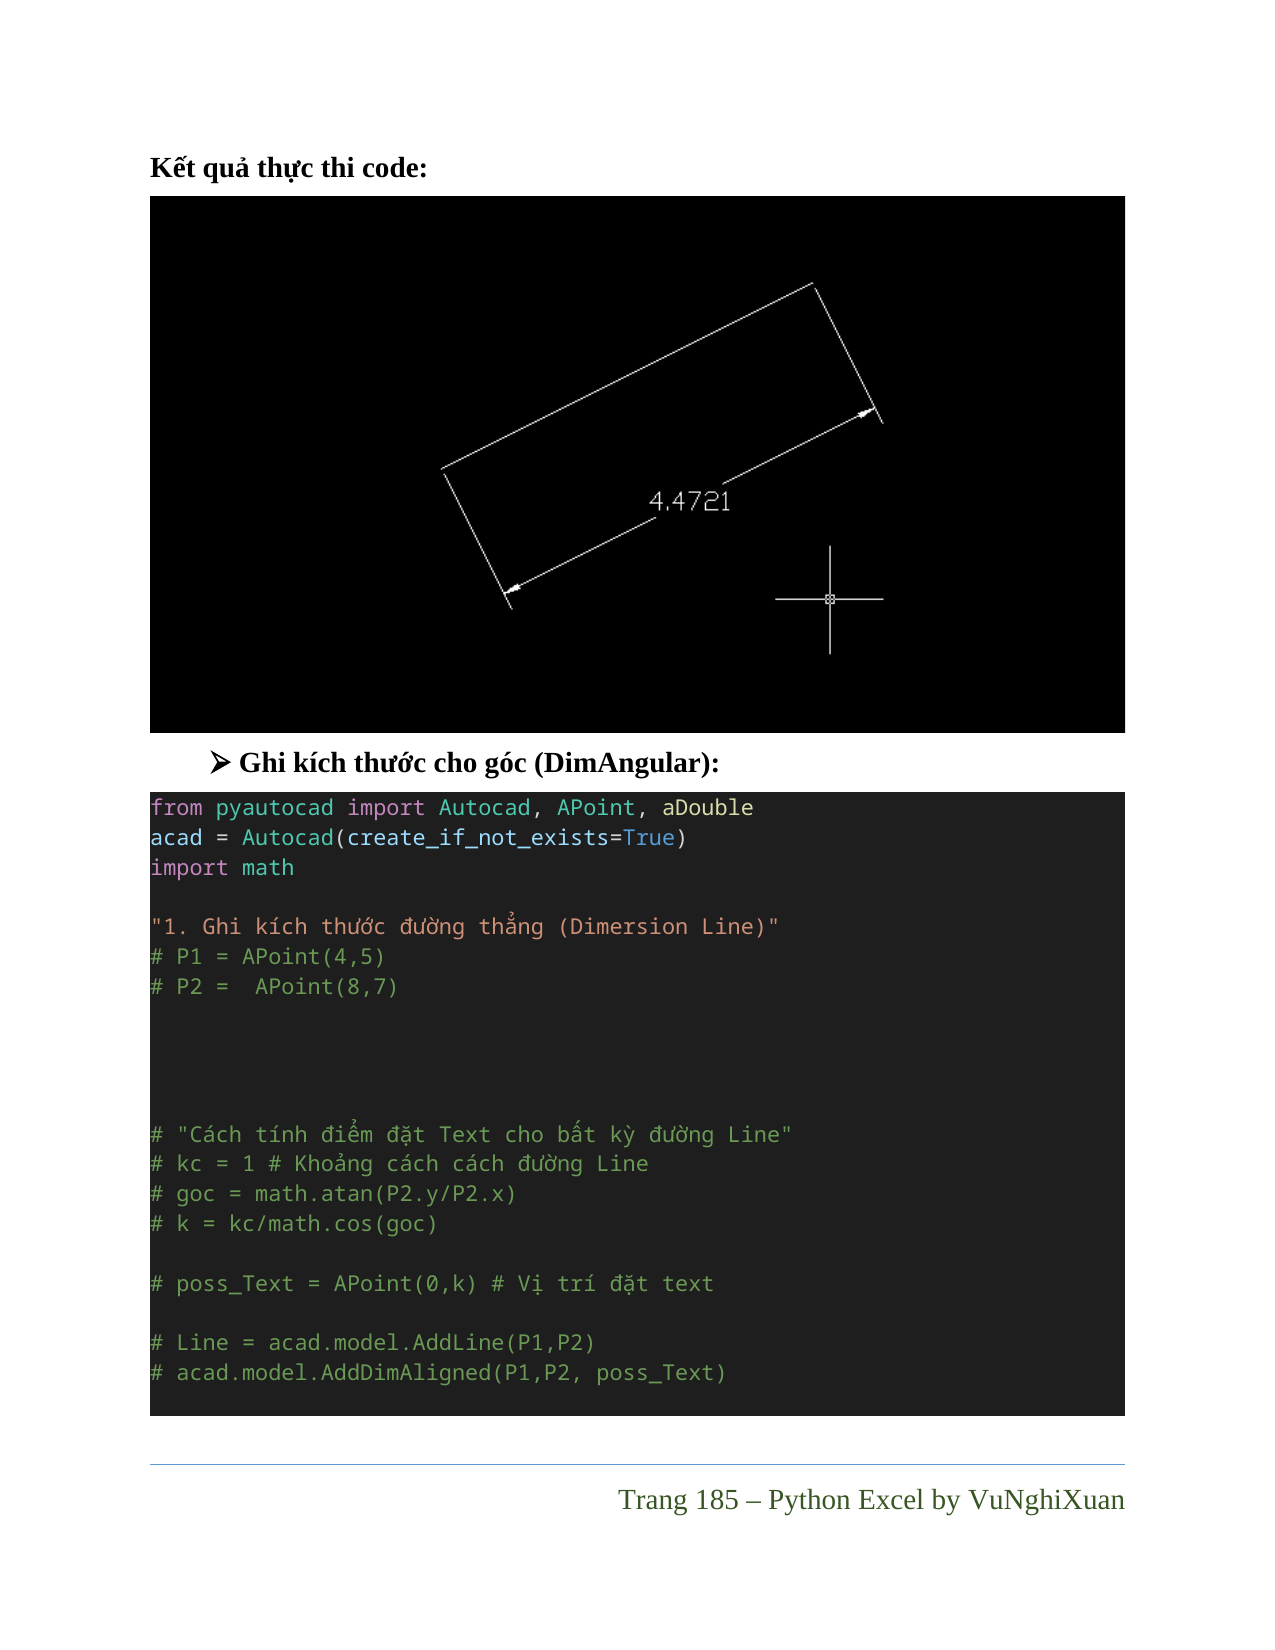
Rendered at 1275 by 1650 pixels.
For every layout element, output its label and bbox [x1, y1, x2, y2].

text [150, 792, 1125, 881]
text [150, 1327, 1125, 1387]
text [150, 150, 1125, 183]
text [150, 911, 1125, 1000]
picture [150, 196, 1125, 733]
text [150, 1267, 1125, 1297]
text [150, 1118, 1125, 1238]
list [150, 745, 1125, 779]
